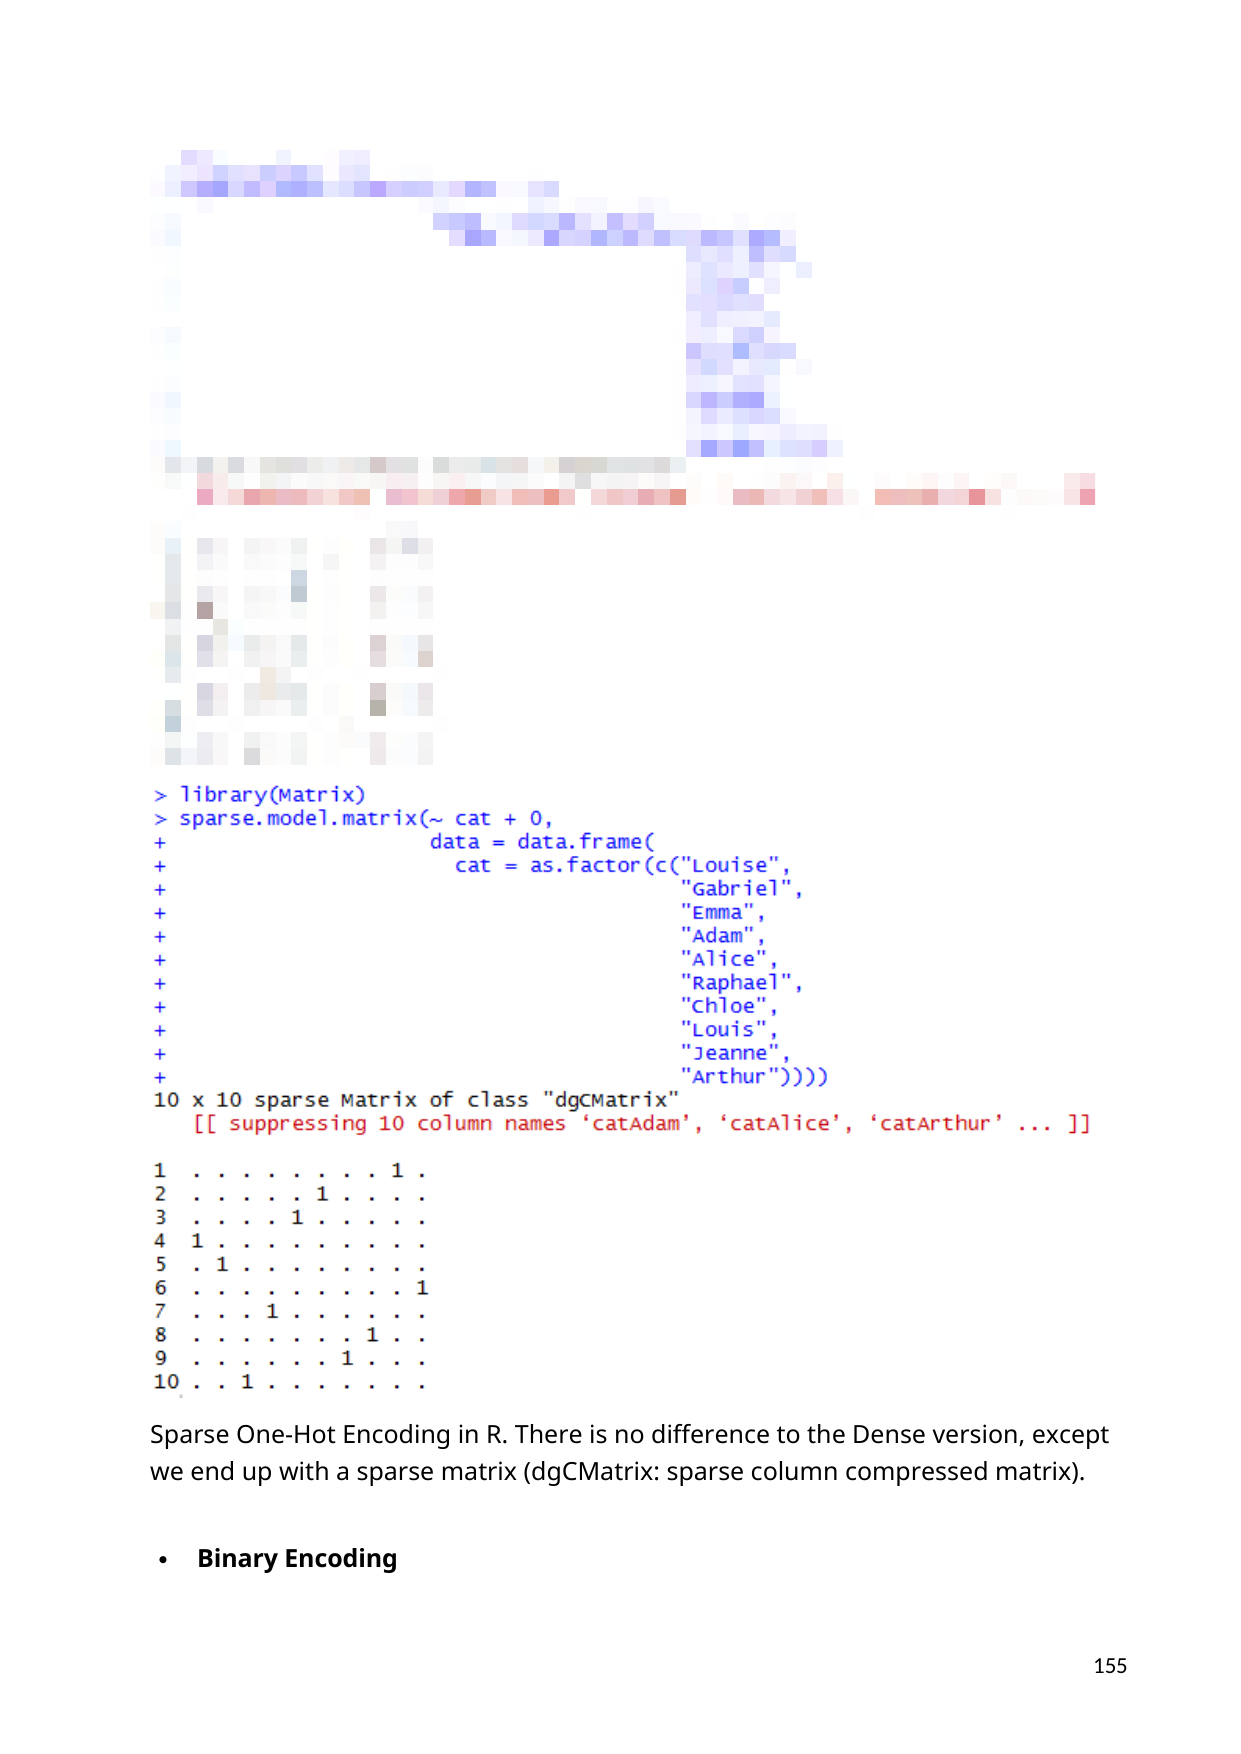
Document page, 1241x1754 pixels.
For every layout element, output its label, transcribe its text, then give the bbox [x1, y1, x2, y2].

text Sparse One-Hot Encoding in R. There is no difference to the Dense version, except we end up with a sparse matrix (dgCMatrix: sparse column compressed matrix). [150, 1417, 1128, 1488]
picture [150, 783, 1096, 1398]
picture [150, 150, 1096, 765]
list Binary Encoding [159, 1540, 1128, 1574]
